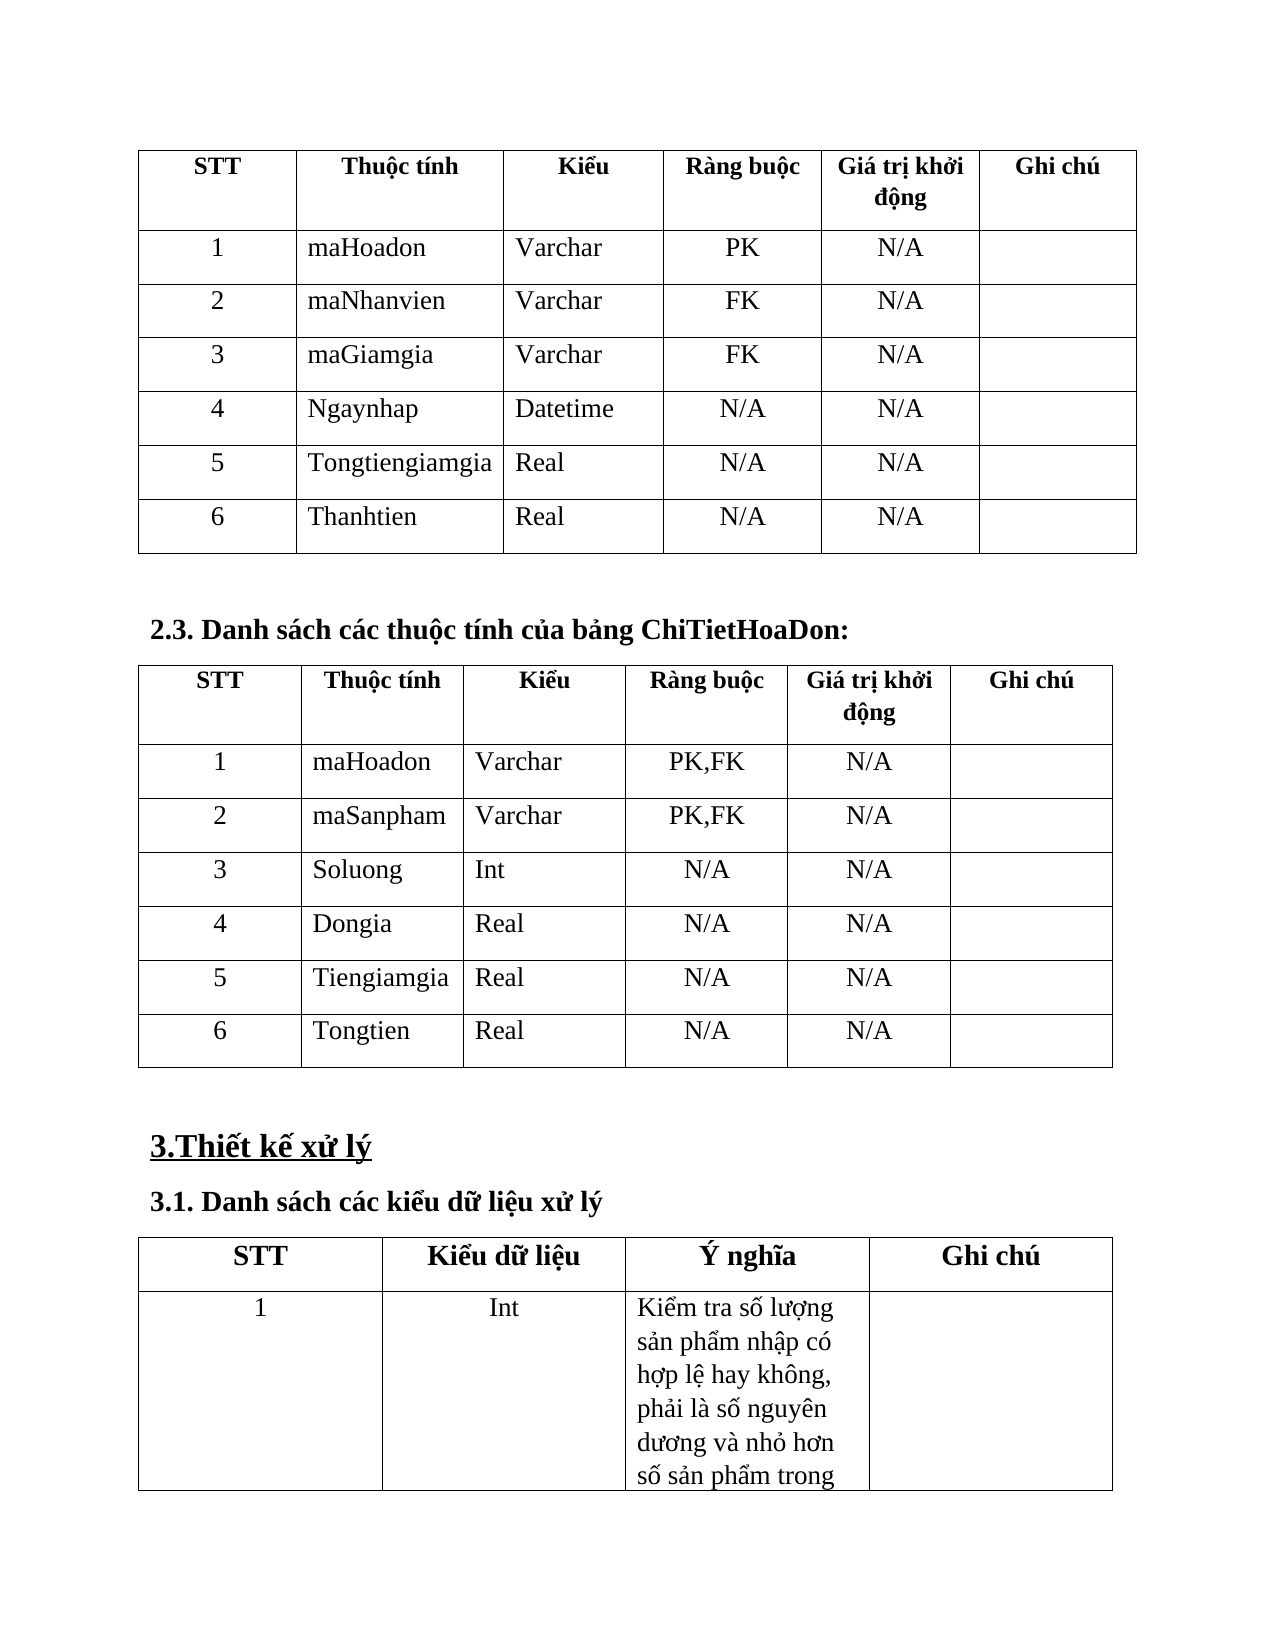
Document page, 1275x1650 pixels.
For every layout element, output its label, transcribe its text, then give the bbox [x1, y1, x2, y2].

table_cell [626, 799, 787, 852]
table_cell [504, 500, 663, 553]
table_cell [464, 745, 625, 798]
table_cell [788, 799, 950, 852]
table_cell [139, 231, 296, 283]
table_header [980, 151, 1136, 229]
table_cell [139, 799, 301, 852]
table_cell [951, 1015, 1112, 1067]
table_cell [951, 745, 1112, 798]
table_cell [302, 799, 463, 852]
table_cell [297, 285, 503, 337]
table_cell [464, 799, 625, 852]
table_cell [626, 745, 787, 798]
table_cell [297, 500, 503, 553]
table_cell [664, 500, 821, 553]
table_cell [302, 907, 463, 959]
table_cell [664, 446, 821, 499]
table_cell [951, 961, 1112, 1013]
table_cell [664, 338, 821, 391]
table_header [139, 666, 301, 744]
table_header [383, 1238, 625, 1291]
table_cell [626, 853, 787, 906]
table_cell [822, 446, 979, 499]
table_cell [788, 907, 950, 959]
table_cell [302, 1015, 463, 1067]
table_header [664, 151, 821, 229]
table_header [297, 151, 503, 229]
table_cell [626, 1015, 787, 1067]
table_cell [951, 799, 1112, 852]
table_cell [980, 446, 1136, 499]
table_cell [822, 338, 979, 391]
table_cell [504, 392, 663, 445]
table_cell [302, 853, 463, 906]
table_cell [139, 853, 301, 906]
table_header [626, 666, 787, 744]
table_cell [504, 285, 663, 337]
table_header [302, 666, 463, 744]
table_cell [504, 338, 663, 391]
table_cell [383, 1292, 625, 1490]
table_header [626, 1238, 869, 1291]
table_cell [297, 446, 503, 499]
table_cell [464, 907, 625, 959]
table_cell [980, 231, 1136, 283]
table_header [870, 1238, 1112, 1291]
text 2.3. Danh sách các thuộc tính của bảng ChiTietHoaDon: [150, 612, 1125, 645]
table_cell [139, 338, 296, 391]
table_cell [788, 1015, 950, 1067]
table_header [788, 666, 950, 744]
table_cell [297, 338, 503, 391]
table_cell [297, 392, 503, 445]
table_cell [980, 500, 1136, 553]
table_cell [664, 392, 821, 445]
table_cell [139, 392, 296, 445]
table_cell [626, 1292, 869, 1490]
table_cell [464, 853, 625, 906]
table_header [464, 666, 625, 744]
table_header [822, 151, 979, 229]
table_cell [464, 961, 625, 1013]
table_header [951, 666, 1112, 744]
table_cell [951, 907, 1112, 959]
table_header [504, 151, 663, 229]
text 3.Thiết kế xử lý [150, 1126, 1125, 1165]
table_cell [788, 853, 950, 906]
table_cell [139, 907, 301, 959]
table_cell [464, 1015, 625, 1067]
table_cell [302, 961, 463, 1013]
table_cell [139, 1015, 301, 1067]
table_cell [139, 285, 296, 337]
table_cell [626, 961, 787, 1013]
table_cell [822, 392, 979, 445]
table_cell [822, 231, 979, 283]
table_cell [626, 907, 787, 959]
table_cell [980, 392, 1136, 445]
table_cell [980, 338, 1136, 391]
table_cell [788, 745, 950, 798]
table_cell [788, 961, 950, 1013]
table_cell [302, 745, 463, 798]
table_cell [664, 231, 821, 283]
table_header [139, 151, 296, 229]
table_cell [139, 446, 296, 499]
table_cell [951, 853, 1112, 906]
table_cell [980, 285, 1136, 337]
text 3.1. Danh sách các kiểu dữ liệu xử lý [150, 1184, 1125, 1218]
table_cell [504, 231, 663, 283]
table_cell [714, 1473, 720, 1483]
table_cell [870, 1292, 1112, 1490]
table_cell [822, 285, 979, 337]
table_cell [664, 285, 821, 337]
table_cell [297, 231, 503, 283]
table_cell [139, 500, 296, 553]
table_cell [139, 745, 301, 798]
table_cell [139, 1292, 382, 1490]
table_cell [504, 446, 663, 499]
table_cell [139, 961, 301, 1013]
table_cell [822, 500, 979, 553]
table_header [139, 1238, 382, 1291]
